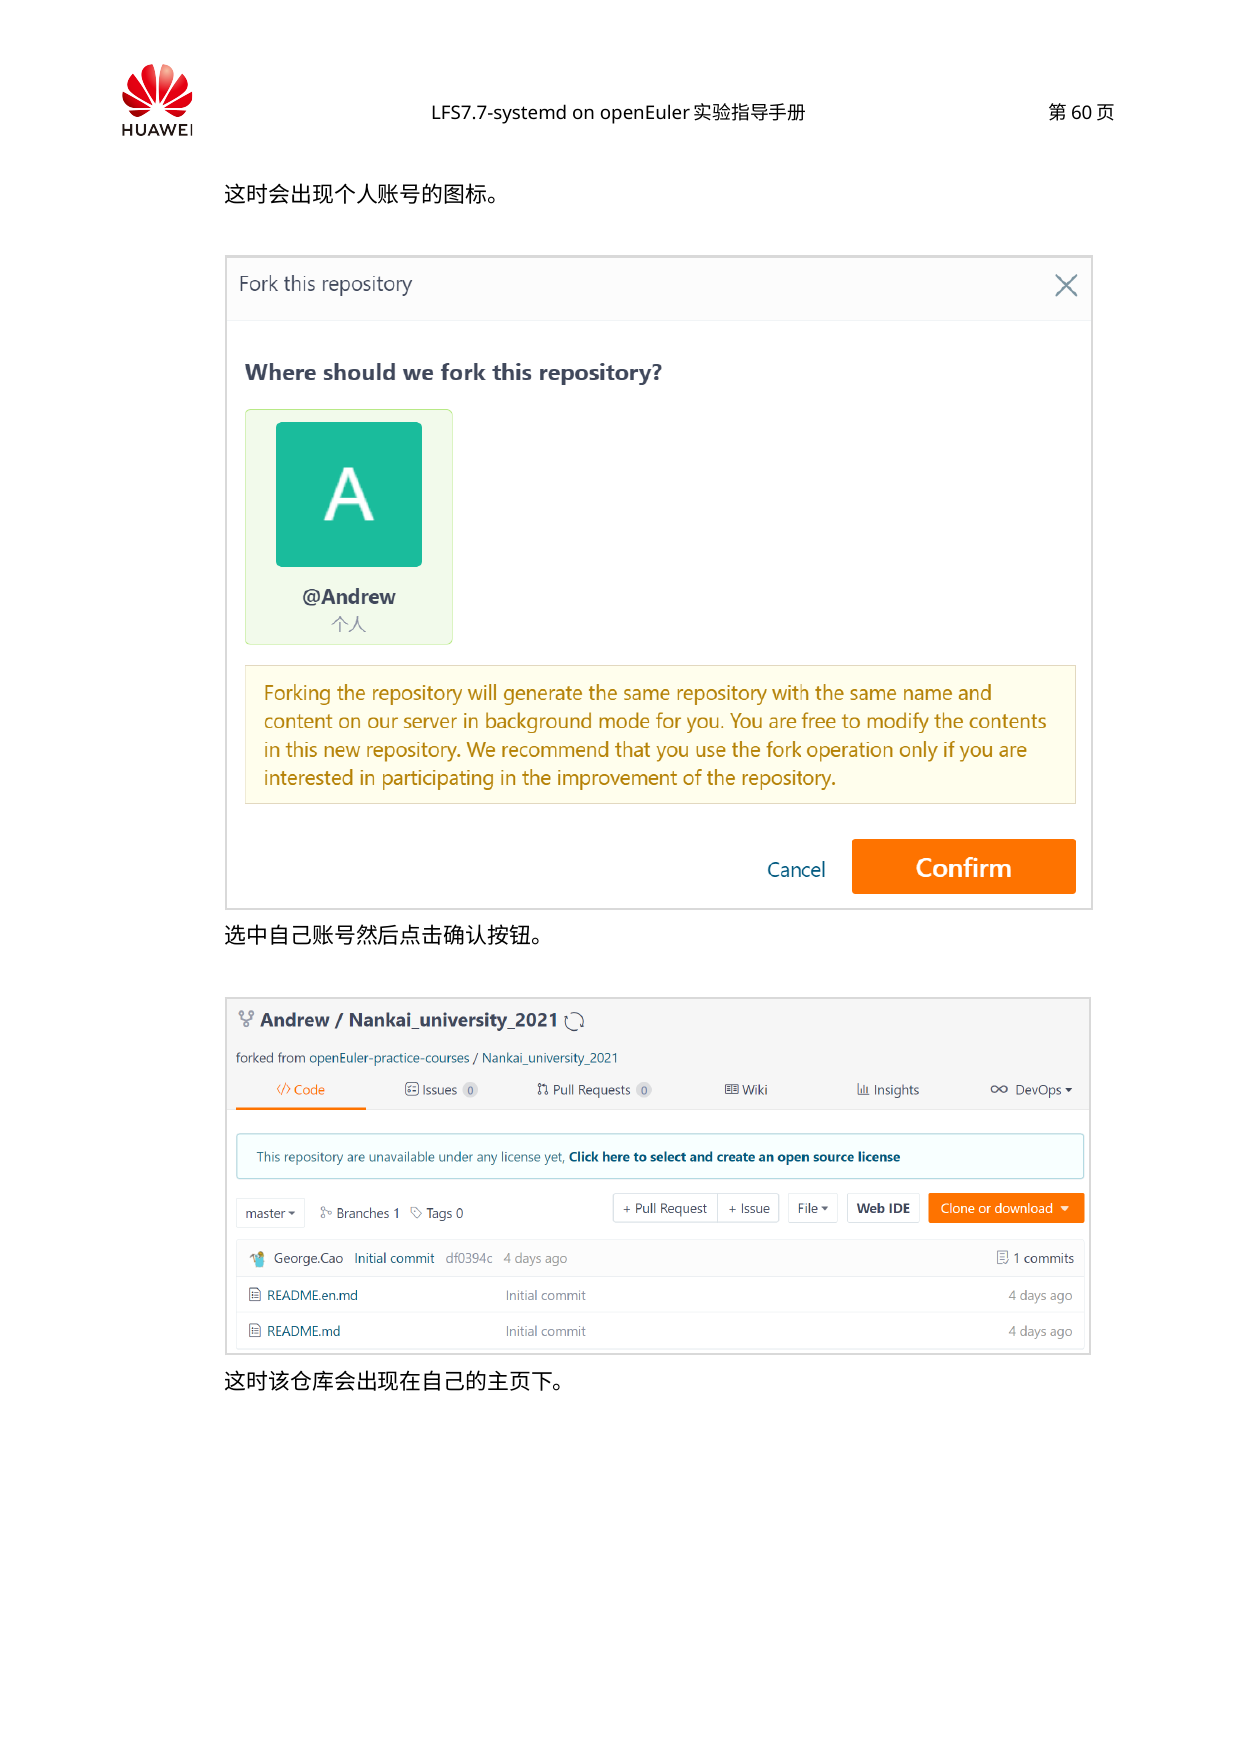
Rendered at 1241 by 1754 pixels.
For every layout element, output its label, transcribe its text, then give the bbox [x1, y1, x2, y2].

picture [227, 999, 1089, 1353]
text 选中自己账号然后点击确认按钮。 [224, 918, 1122, 950]
picture [227, 258, 1091, 908]
picture [122, 64, 193, 136]
text 这时会出现个人账号的图标。 [224, 177, 1122, 209]
text 这时该仓库会出现在自己的主页下。 [224, 1364, 1122, 1395]
